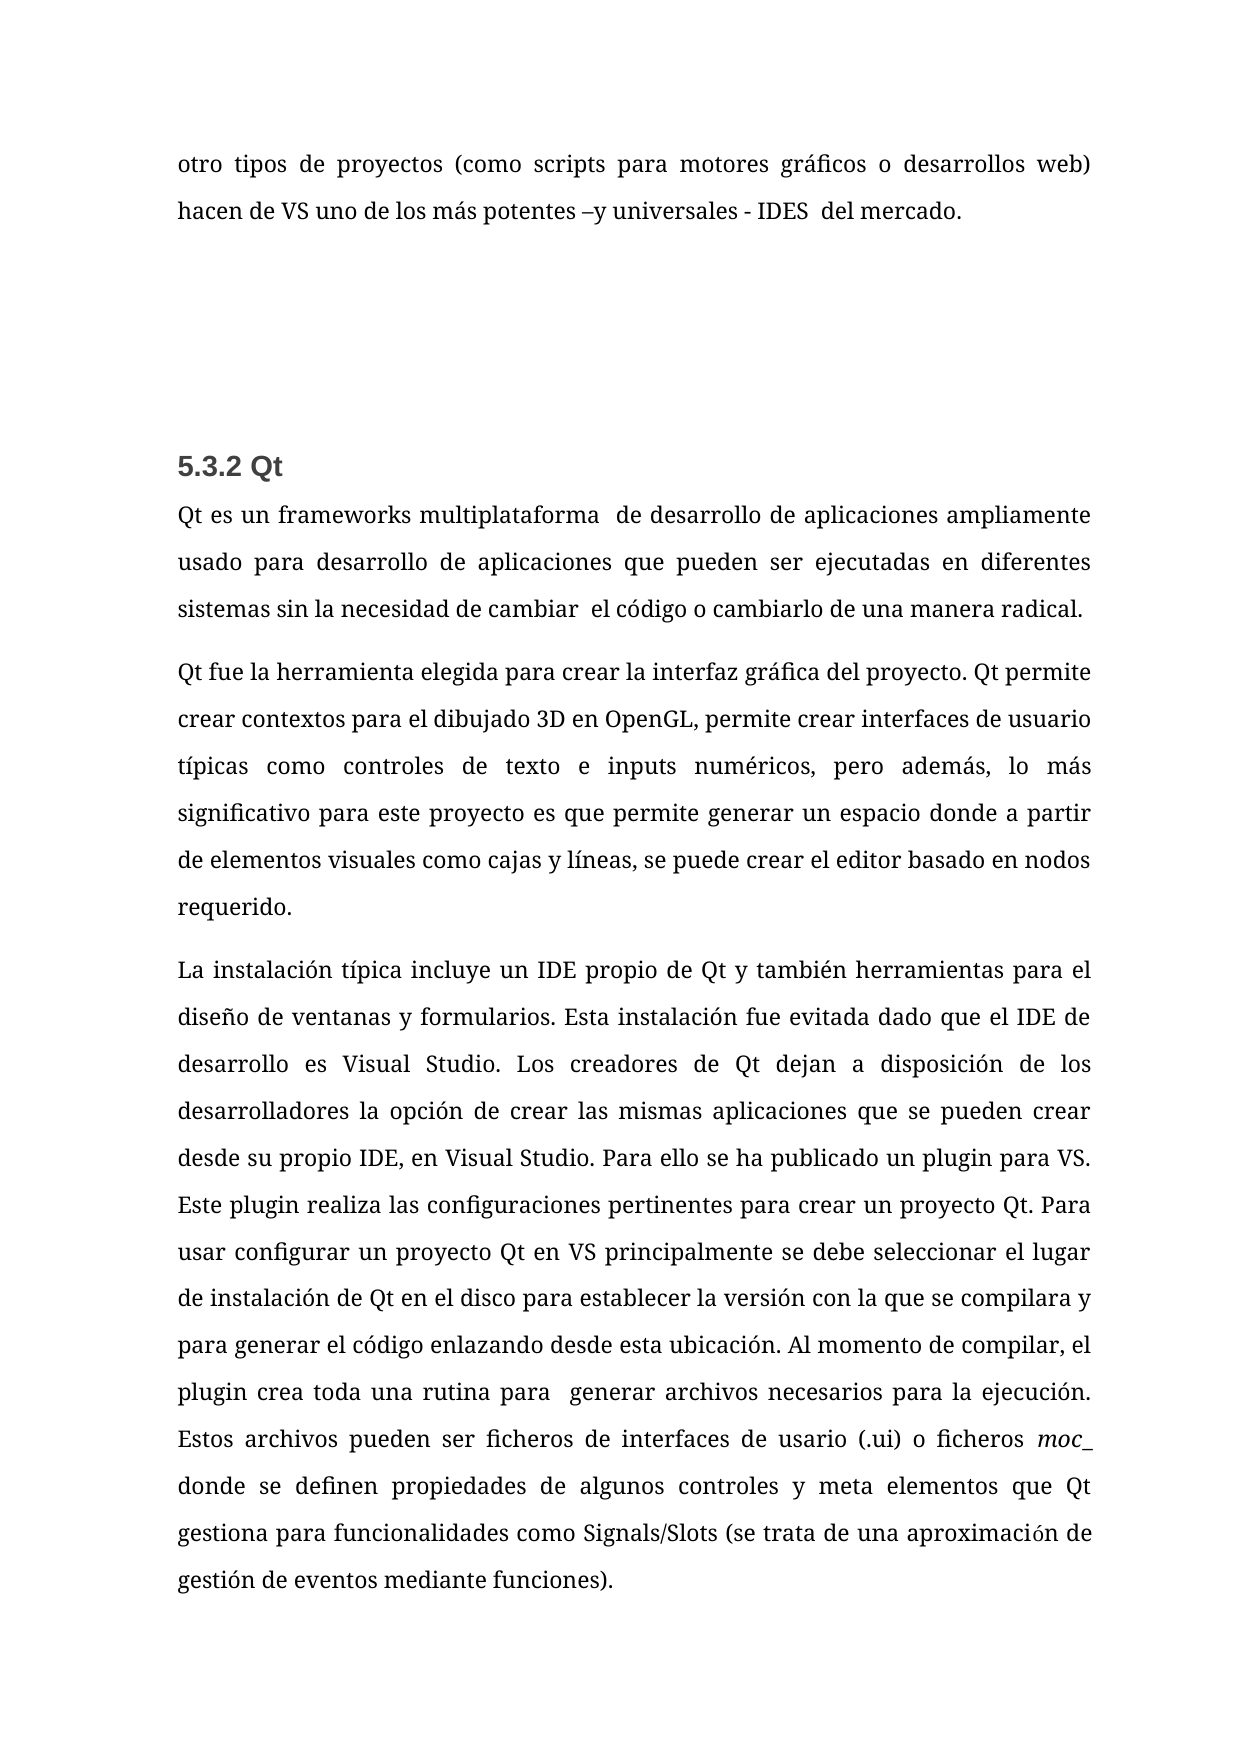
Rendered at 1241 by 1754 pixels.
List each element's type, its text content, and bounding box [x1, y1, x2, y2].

text Qt es un frameworks multiplataforma de desarrollo de aplicaciones ampliamente usado para desarrollo de aplicaciones que pueden ser ejecutadas en diferentes sistemas sin la necesidad de cambiar el código o cambiarlo de una manera radical. [177, 499, 1092, 624]
subtitle Qt [177, 449, 1092, 482]
text La instalación típica incluye un IDE propio de Qt y también herramientas para el diseño de ventanas y formularios. Esta instalación fue evitada dado que el IDE de desarrollo es Visual Studio. Los creadores de Qt dejan a disposición de los desarrolladores la opción de crear las mismas aplicaciones que se pueden crear desde su propio IDE, en Visual Studio. Para ello se ha publicado un plugin para VS. Este plugin realiza las configuraciones pertinentes para crear un proyecto Qt. Para usar configurar un proyecto Qt en VS principalmente se debe seleccionar el lugar de instalación de Qt en el disco para establecer la versión con la que se compilara y para generar el código enlazando desde esta ubicación. Al momento de compilar, el plugin crea toda una rutina para generar archivos necesarios para la ejecución. Estos archivos pueden ser ficheros de interfaces de usario (.ui) o ficheros moc_ donde se definen propiedades de algunos controles y meta elementos que Qt gestiona para funcionalidades como Signals/Slots (se trata de una aproximación de gestión de eventos mediante funciones). [177, 954, 1092, 1595]
text Qt fue la herramienta elegida para crear la interfaz gráfica del proyecto. Qt permite crear contextos para el dibujado 3D en OpenGL, permite crear interfaces de usuario típicas como controles de texto e inputs numéricos, pero además, lo más significativo para este proyecto es que permite generar un espacio donde a partir de elementos visuales como cajas y líneas, se puede crear el editor basado en nodos requerido. [177, 656, 1092, 922]
